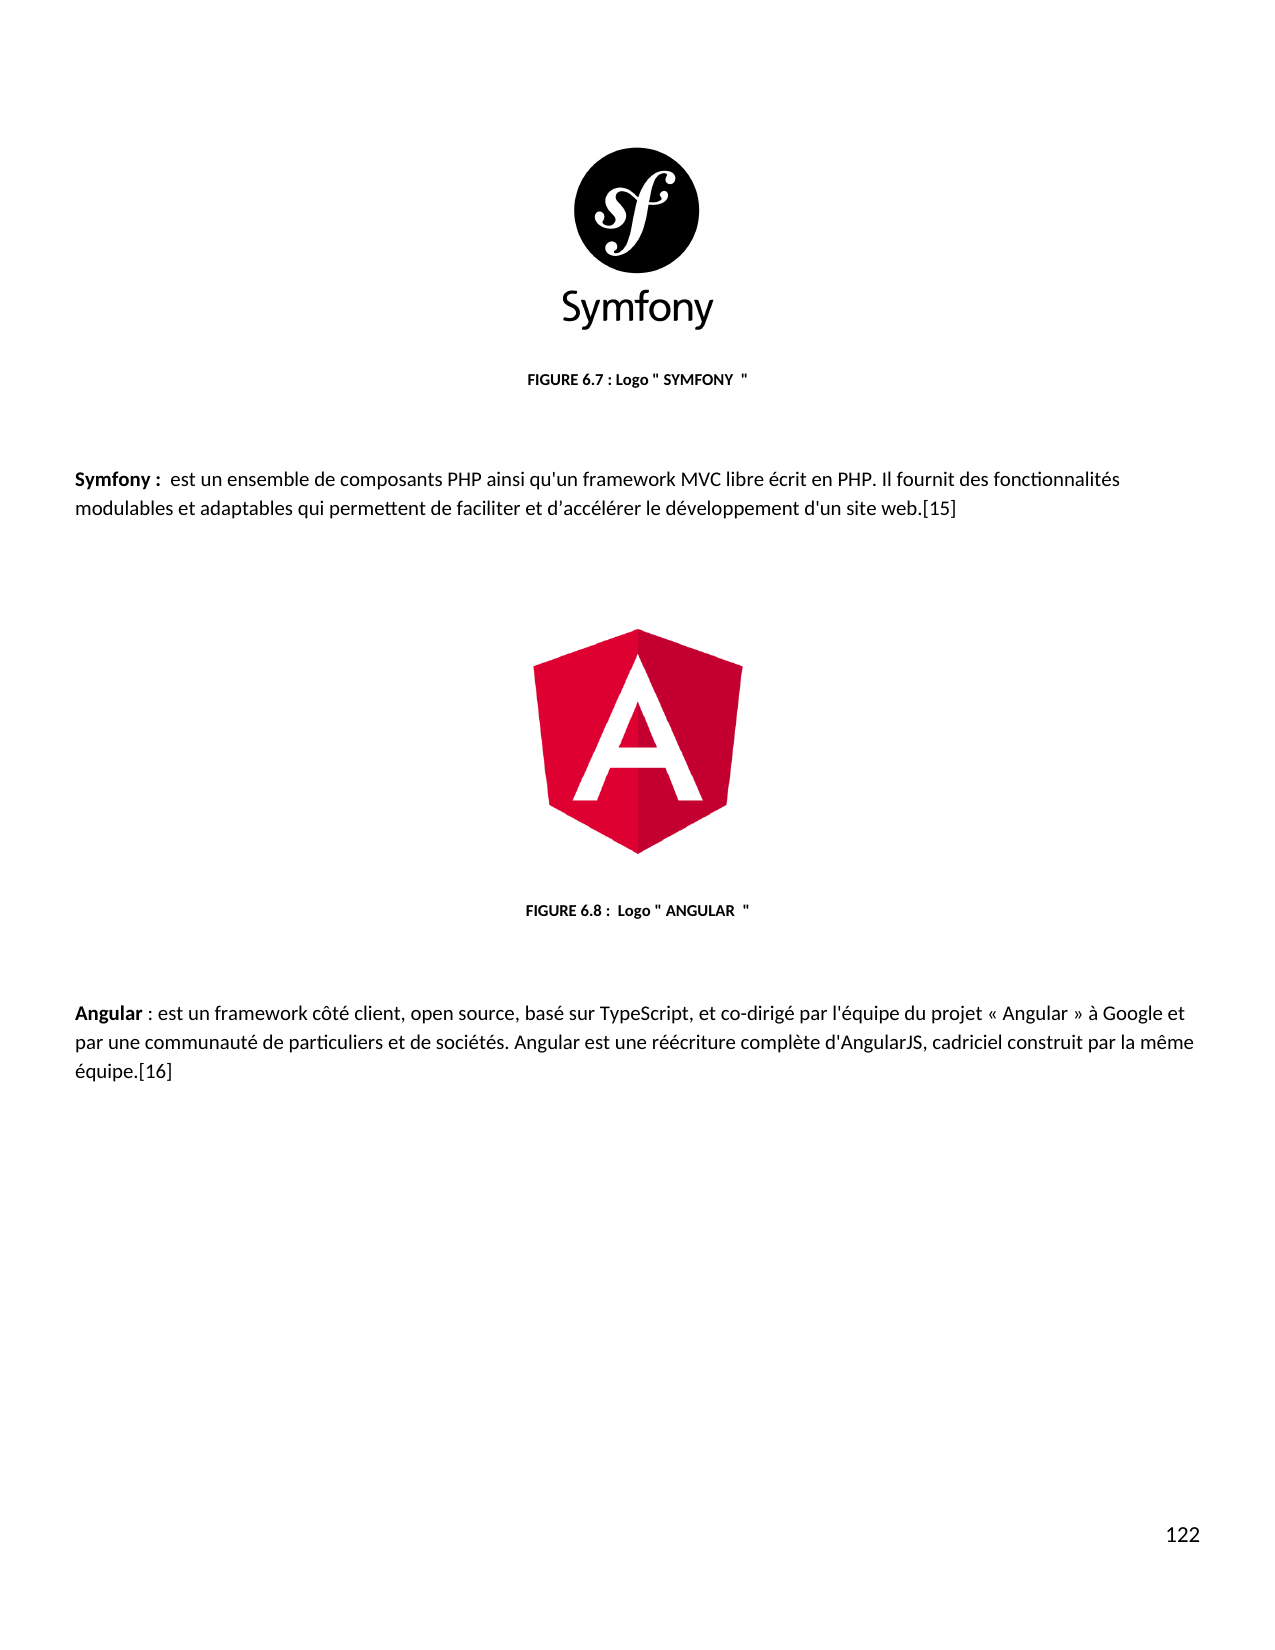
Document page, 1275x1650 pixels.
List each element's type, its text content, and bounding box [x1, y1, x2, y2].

picture [497, 595, 778, 876]
text FIGURE 6.7 : Logo " SYMFONY " [75, 369, 1200, 389]
picture [437, 130, 838, 345]
text Symfony : est un ensemble de composants PHP ainsi qu'un framework MVC libre écrit en PHP. Il fournit des fonctionnalités modulables et adaptables qui permettent de faciliter et d’accélérer le développement d'un site web.[15] [75, 466, 1200, 521]
text FIGURE 6.8 : Logo " ANGULAR " [75, 900, 1200, 921]
text Angular : est un framework côté client, open source, basé sur TypeScript, et co-dirigé par l'équipe du projet « Angular » à Google et par une communauté de particuliers et de sociétés. Angular est une réécriture complète d'AngularJS, cadriciel construit par la même équipe.[16] [75, 1000, 1200, 1084]
